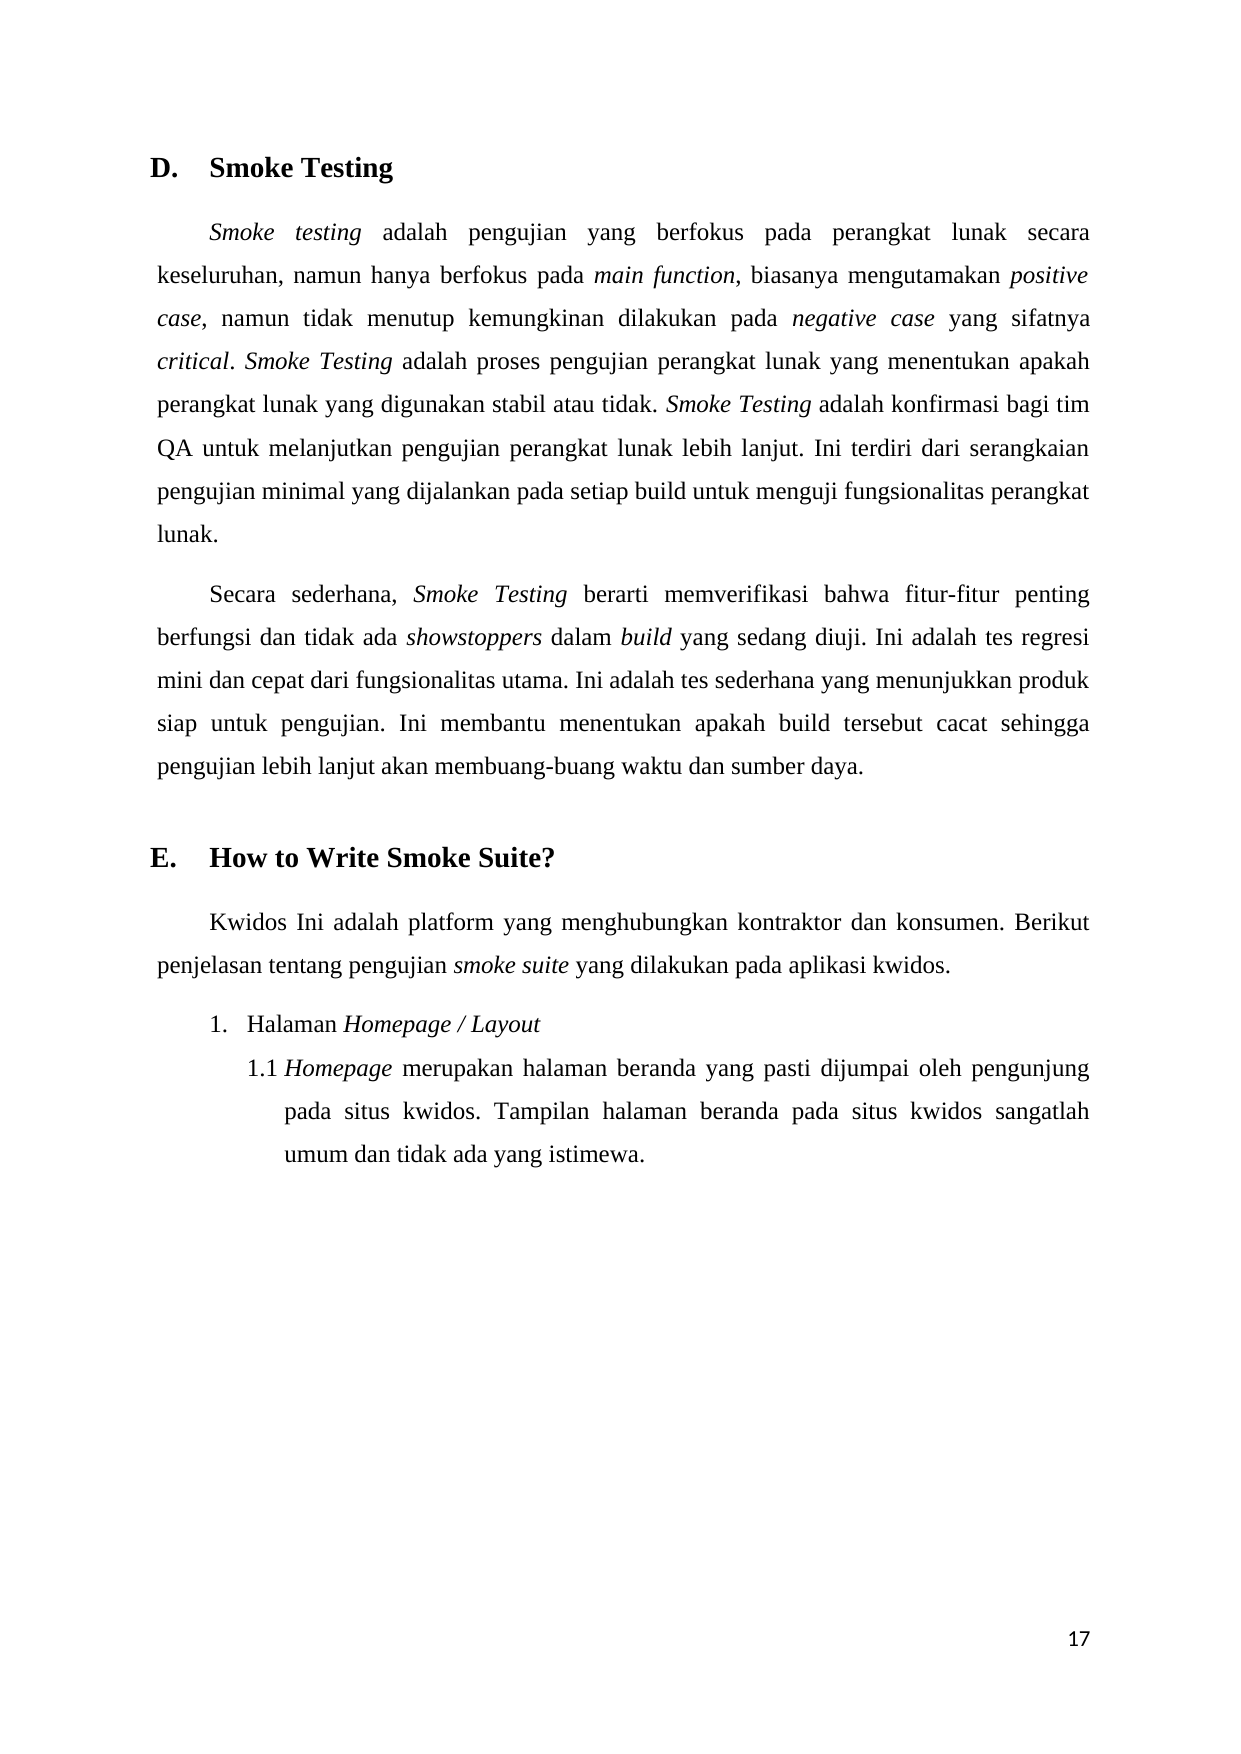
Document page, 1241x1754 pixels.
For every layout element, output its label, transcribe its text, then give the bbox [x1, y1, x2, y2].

text Secara sederhana, Smoke Testing berarti memverifikasi bahwa fitur-fitur penting berfungsi dan tidak ada showstoppers dalam build yang sedang diuji. Ini adalah tes regresi mini dan cepat dari fungsionalitas utama. Ini adalah tes sederhana yang menunjukkan produk siap untuk pengujian. Ini membantu menentukan apakah build tersebut cacat sehingga pengujian lebih lanjut akan membuang-buang waktu dan sumber daya. [157, 579, 1090, 780]
list Halaman Homepage / Layout [209, 1009, 1090, 1038]
list How to Write Smoke Suite? [150, 840, 1090, 873]
list Homepage merupakan halaman beranda yang pasti dijumpai oleh pengunjung pada situs kwidos. Tampilan halaman beranda pada situs kwidos sangatlah umum dan tidak ada yang istimewa. [247, 1053, 1090, 1168]
text Kwidos Ini adalah platform yang menghubungkan kontraktor dan konsumen. Berikut penjelasan tentang pengujian smoke suite yang dilakukan pada aplikasi kwidos. [157, 907, 1090, 978]
list Smoke Testing [150, 150, 1090, 183]
text Smoke testing adalah pengujian yang berfokus pada perangkat lunak secara keseluruhan, namun hanya berfokus pada main function, biasanya mengutamakan positive case, namun tidak menutup kemungkinan dilakukan pada negative case yang sifatnya critical. Smoke Testing adalah proses pengujian perangkat lunak yang menentukan apakah perangkat lunak yang digunakan stabil atau tidak. Smoke Testing adalah konfirmasi bagi tim QA untuk melanjutkan pengujian perangkat lunak lebih lanjut. Ini terdiri dari serangkaian pengujian minimal yang dijalankan pada setiap build untuk menguji fungsionalitas perangkat lunak. [157, 217, 1090, 548]
